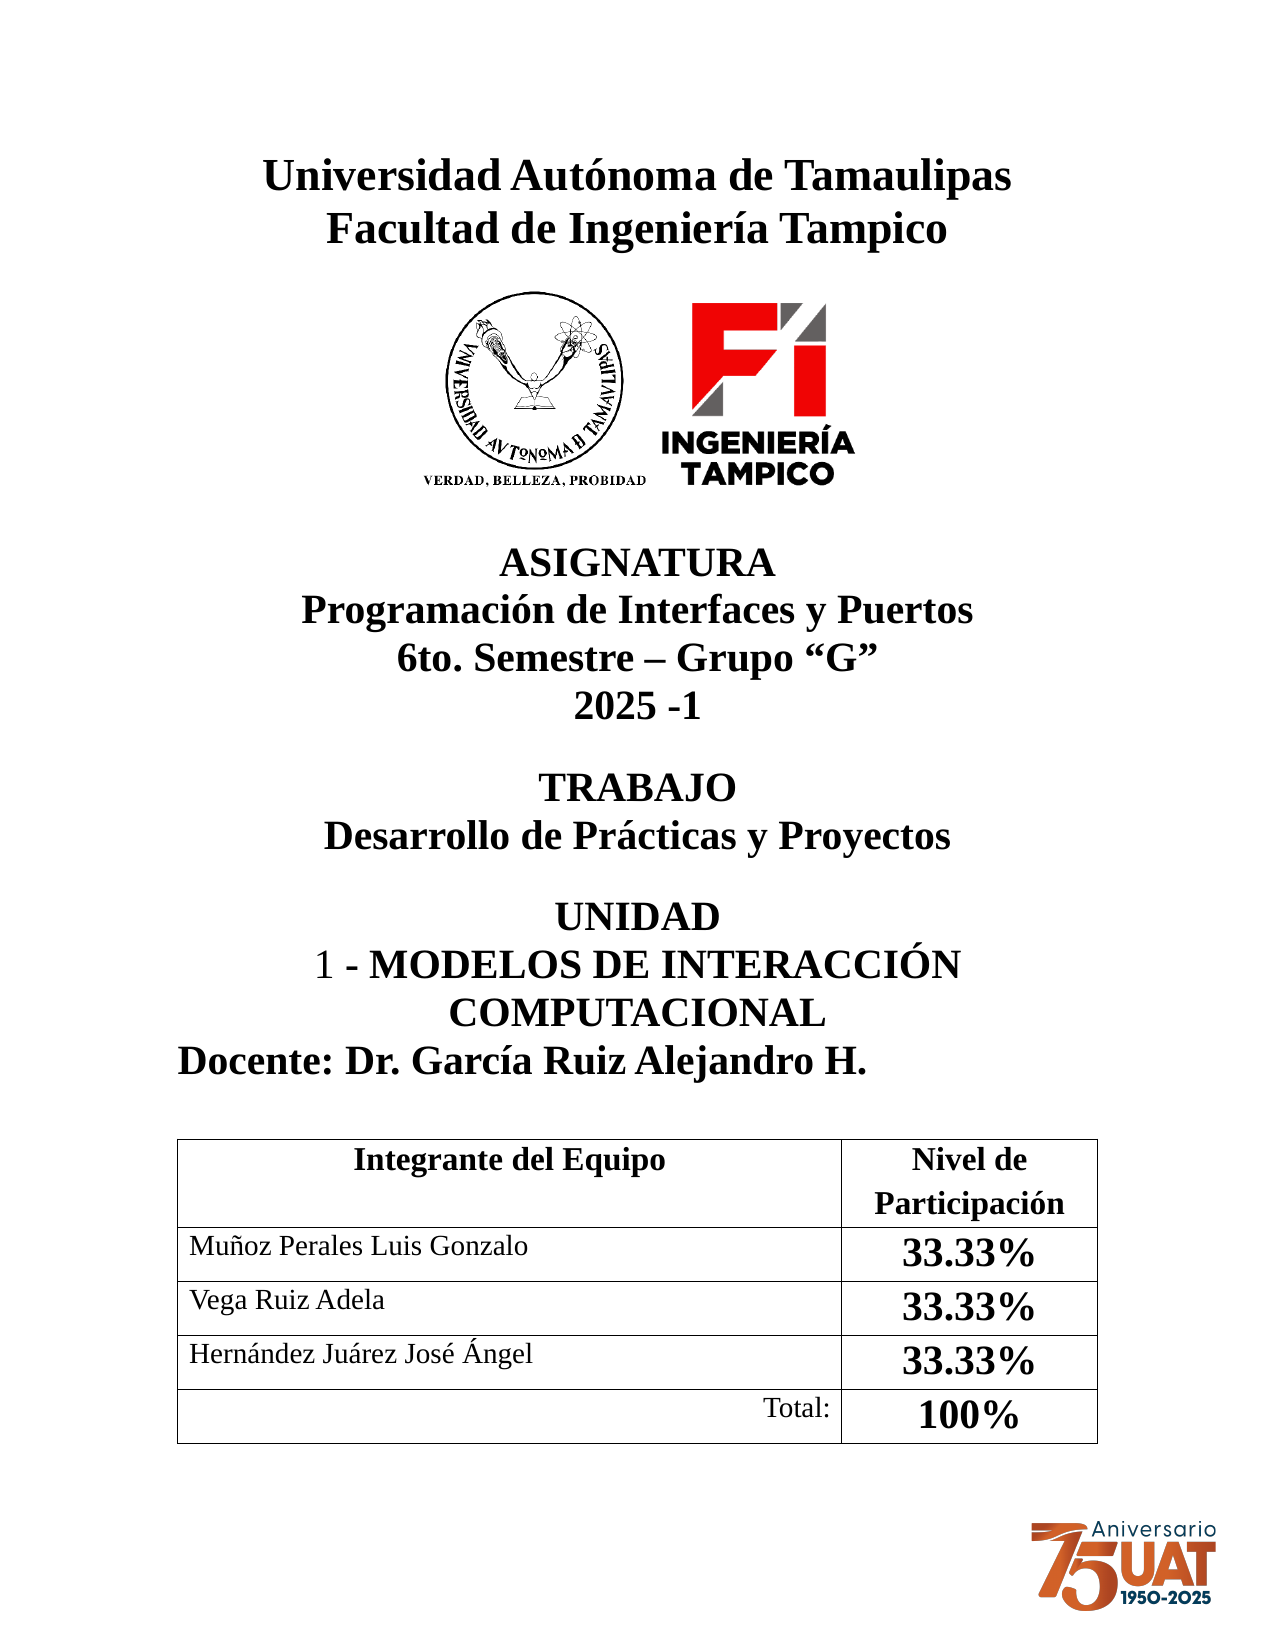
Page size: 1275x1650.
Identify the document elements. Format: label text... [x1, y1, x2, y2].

picture [1031, 1521, 1216, 1611]
text Facultad de Ingeniería Tampico [177, 200, 1098, 253]
table_cell Total: [178, 1390, 841, 1443]
table_header Nivel de Participación [842, 1140, 1097, 1227]
text Universidad Autónoma de Tamaulipas [177, 148, 1098, 200]
table_cell 100% [842, 1390, 1097, 1443]
text 2025 -1 [177, 681, 1098, 729]
table_header Integrante del Equipo [178, 1140, 841, 1227]
text Desarrollo de Prácticas y Proyectos [177, 810, 1098, 858]
text ASIGNATURA [177, 537, 1098, 585]
table_cell Vega Ruiz Adela [178, 1282, 841, 1335]
table_cell 33.33% [842, 1228, 1097, 1281]
table_cell Muñoz Perales Luis Gonzalo [178, 1228, 841, 1281]
text 6to. Semestre – Grupo “G” [177, 633, 1098, 681]
text UNIDAD [177, 892, 1098, 939]
table_cell Hernández Juárez José Ángel [178, 1336, 841, 1389]
table_cell 33.33% [842, 1282, 1097, 1335]
text TRABAJO [177, 762, 1098, 810]
text Programación de Interfaces y Puertos [177, 585, 1098, 633]
text Docente: Dr. García Ruiz Alejandro H. [177, 1035, 1098, 1083]
text 1 - MODELOS DE INTERACCIÓN COMPUTACIONAL [177, 939, 1098, 1035]
table_cell 33.33% [842, 1336, 1097, 1389]
picture [413, 283, 862, 494]
